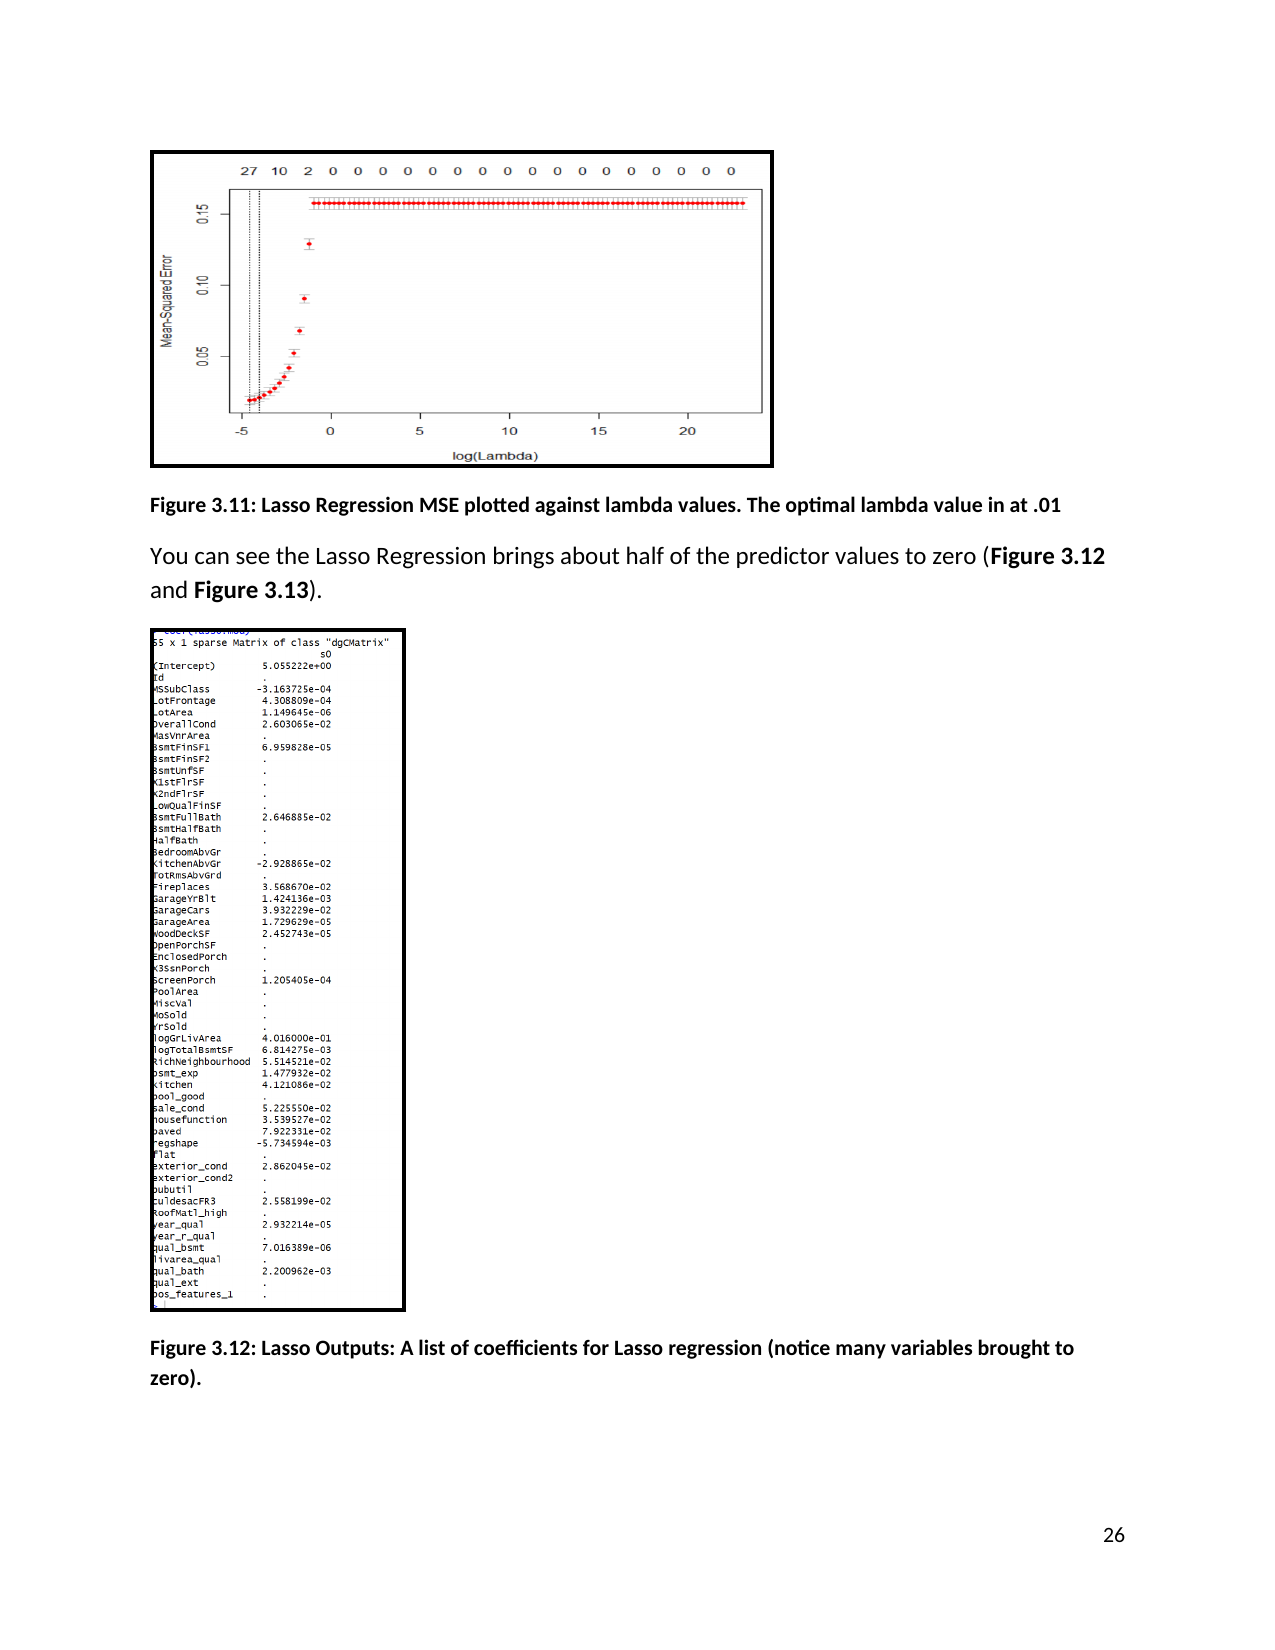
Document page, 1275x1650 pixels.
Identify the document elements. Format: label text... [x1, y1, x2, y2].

text Figure 3.12: Lasso Outputs: A list of coefficients for Lasso regression (notice many variables brought to zero). [150, 1334, 1125, 1391]
picture [154, 154, 770, 464]
picture [154, 632, 402, 1308]
text You can see the Lasso Regression brings about half of the predictor values to zero (Figure 3.12 and Figure 3.13). [150, 540, 1125, 605]
text Figure 3.11: Lasso Regression MSE plotted against lambda values. The optimal lambda value in at .01 [150, 491, 1125, 517]
